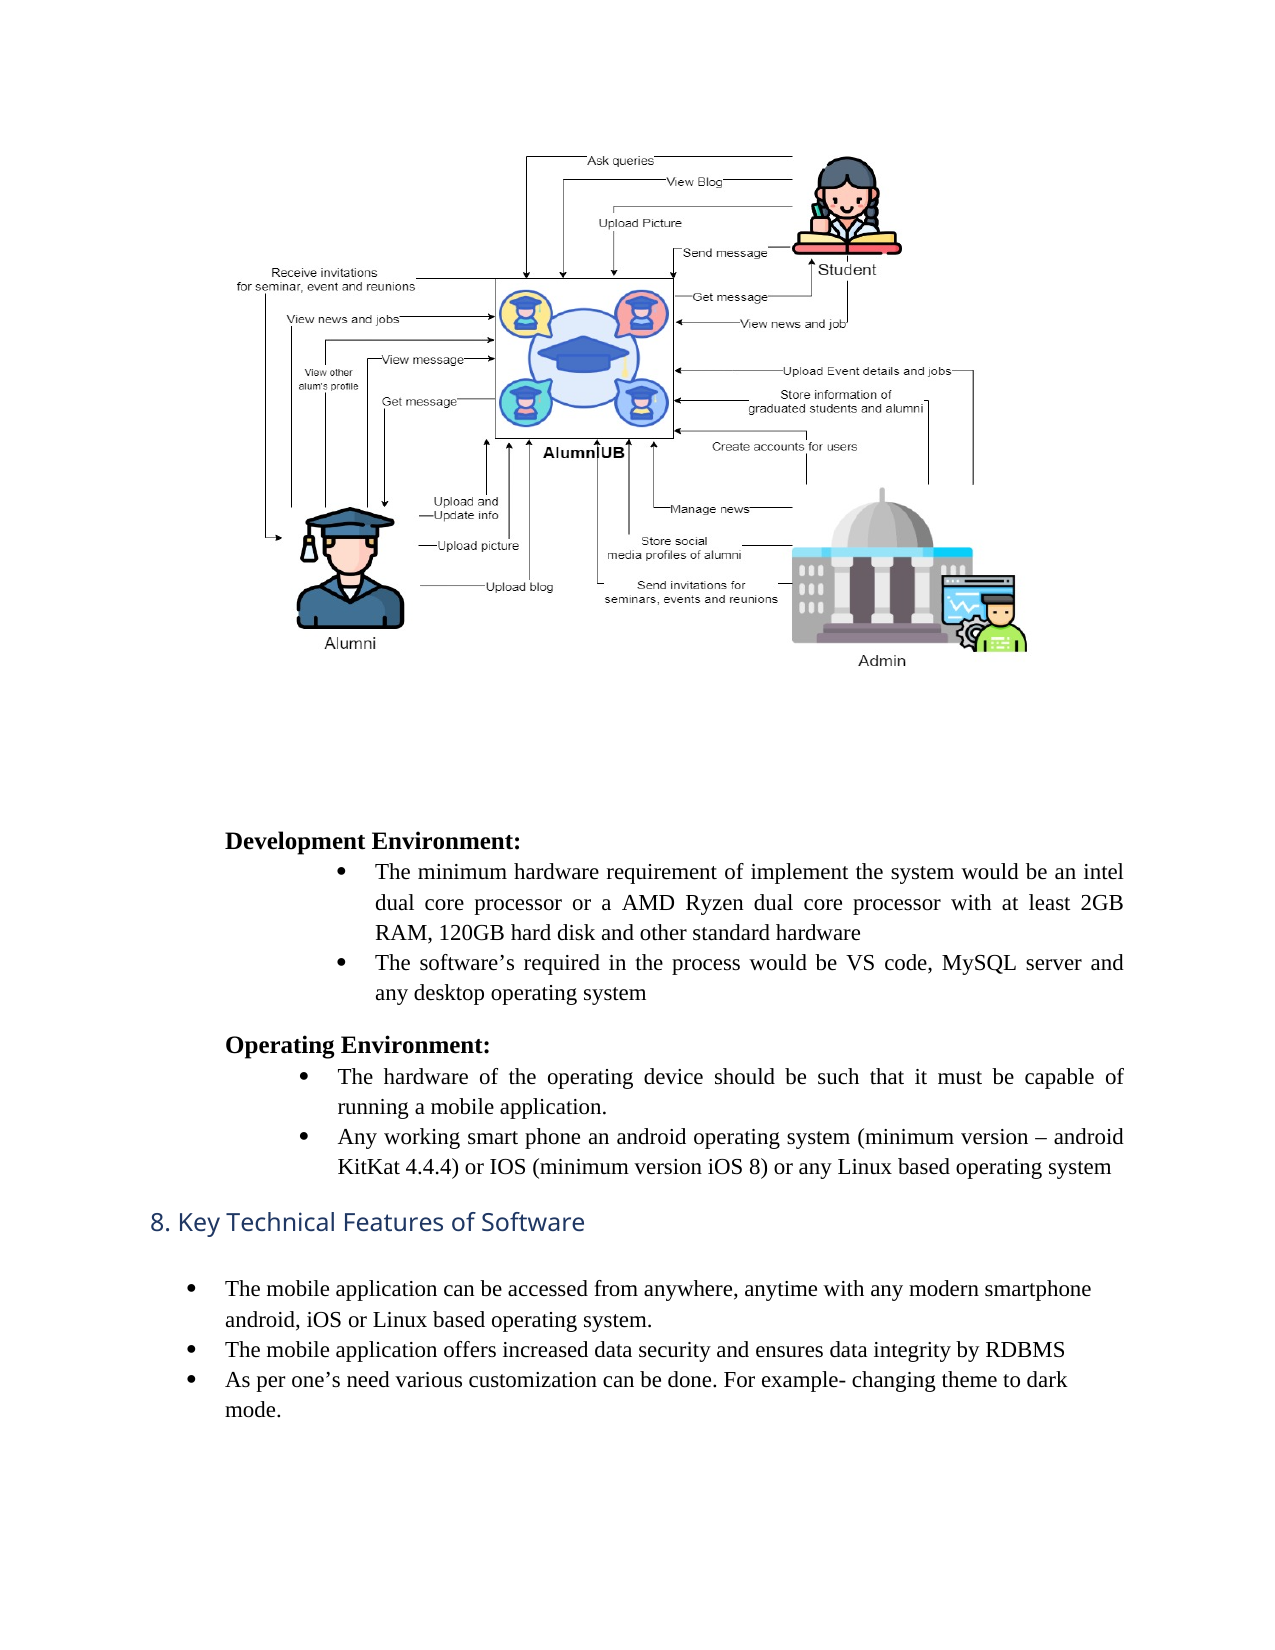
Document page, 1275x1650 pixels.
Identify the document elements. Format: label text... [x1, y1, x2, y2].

subtitle 8. Key Technical Features of Software [150, 1204, 1125, 1238]
list Any working smart phone an android operating system (minimum version – android KitKat 4.4.4) or IOS (minimum version iOS 8) or any Linux based operating system [300, 1123, 1125, 1180]
text Operating Environment: [151, 1030, 1125, 1059]
list The mobile application offers increased data security and ensures data integrity by RDBMS [187, 1336, 1125, 1362]
list The hardware of the operating device should be such that it must be capable of running a mobile application. [300, 1063, 1125, 1119]
list The mobile application can be accessed from anywhere, anytime with any modern smartphone android, iOS or Linux based operating system. [187, 1276, 1125, 1332]
text Development Environment: [151, 826, 1125, 854]
list The minimum hardware requirement of implement the system would be an intel dual core processor or a AMD Ryzen dual core processor with at least 2GB RAM, 120GB hard disk and other standard hardware [337, 858, 1125, 945]
list As per one’s need various customization can be done. For example- changing theme to dark mode. [187, 1366, 1125, 1423]
picture [236, 150, 1037, 669]
list The software’s required in the process would be VS code, MySQL server and any desktop operating system [337, 949, 1125, 1006]
